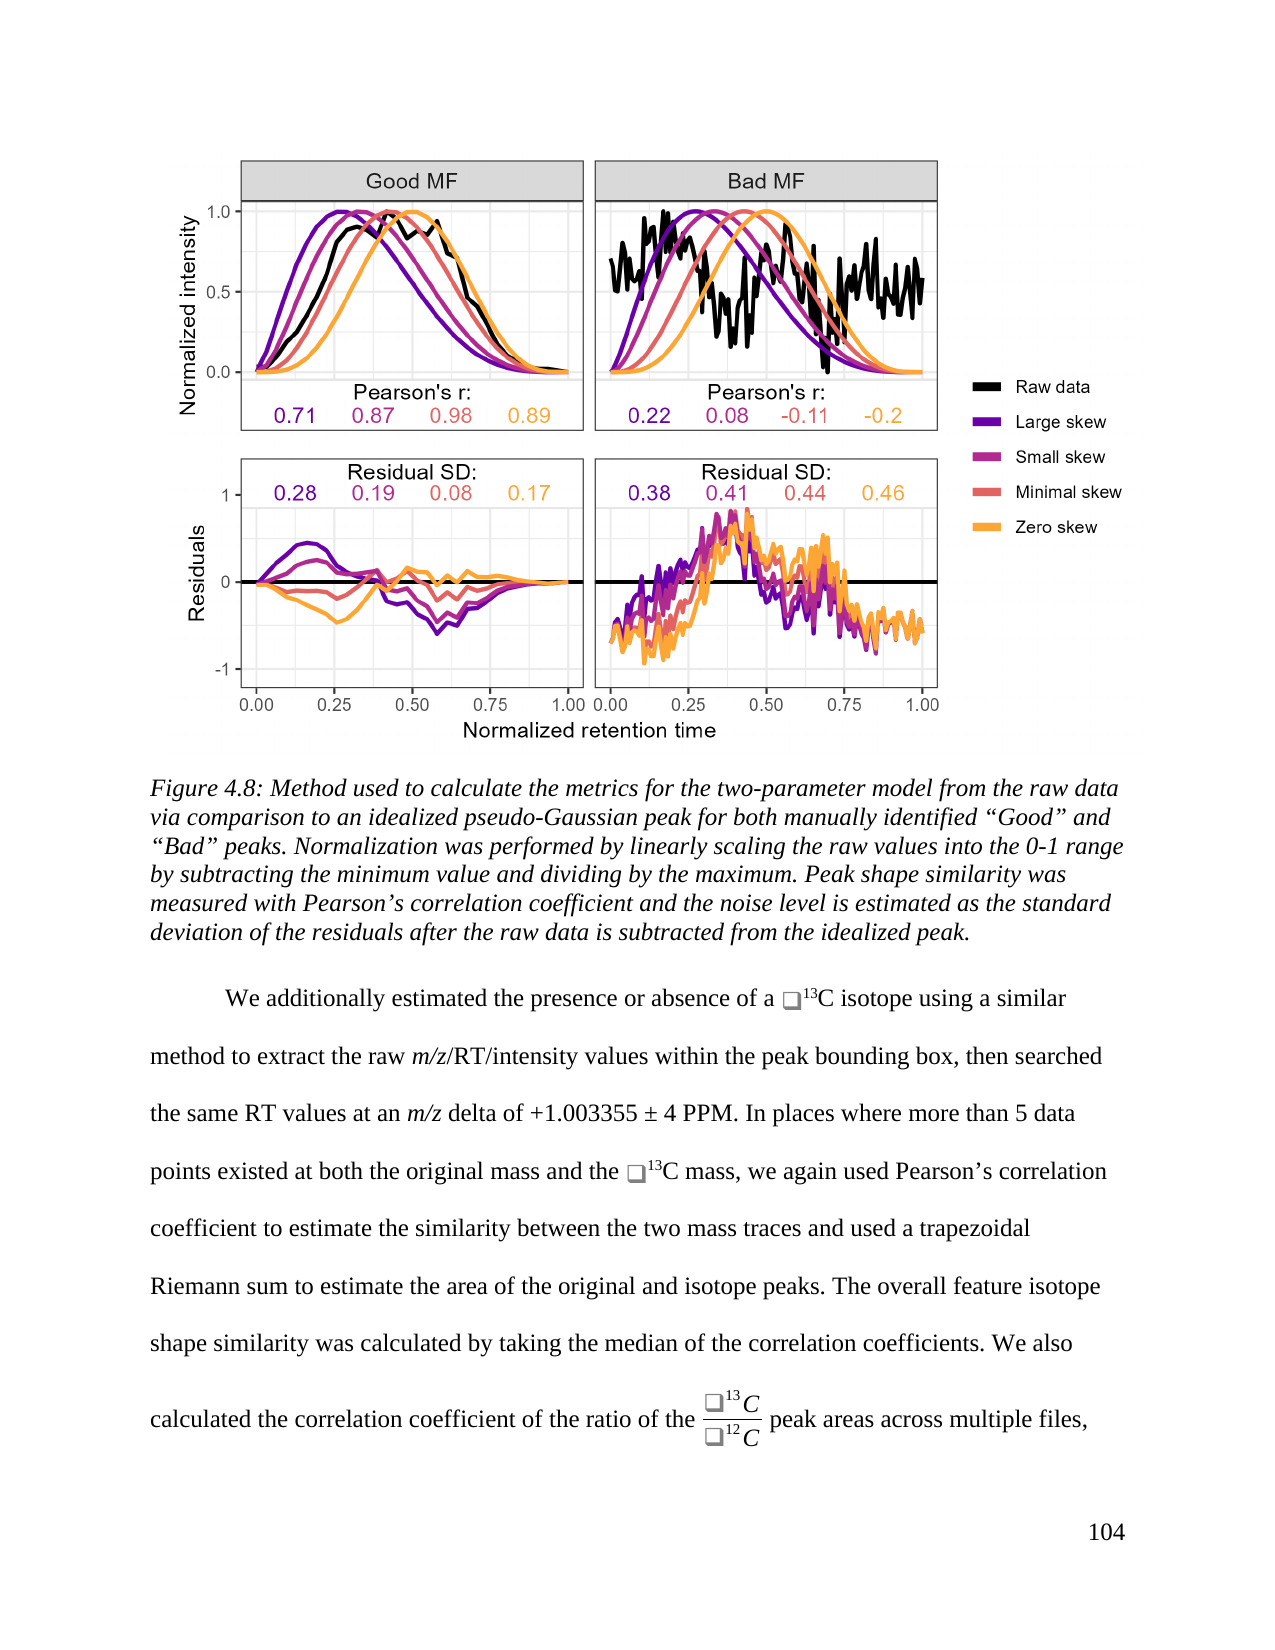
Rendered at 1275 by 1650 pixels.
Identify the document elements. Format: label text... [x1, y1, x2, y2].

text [150, 983, 1125, 1452]
text Figure 4.8: Method used to calculate the metrics for the two-parameter model from the raw data via comparison to an idealized pseudo-Gaussian peak for both manually identified “Good” and “Bad” peaks. Normalization was performed by linearly scaling the raw values into the 0-1 range by subtracting the minimum value and dividing by the maximum. Peak shape similarity was measured with Pearson’s correlation coefficient and the noise level is estimated as the standard deviation of the residuals after the raw data is subtracted from the idealized peak. [150, 773, 1125, 946]
picture [168, 150, 1144, 753]
